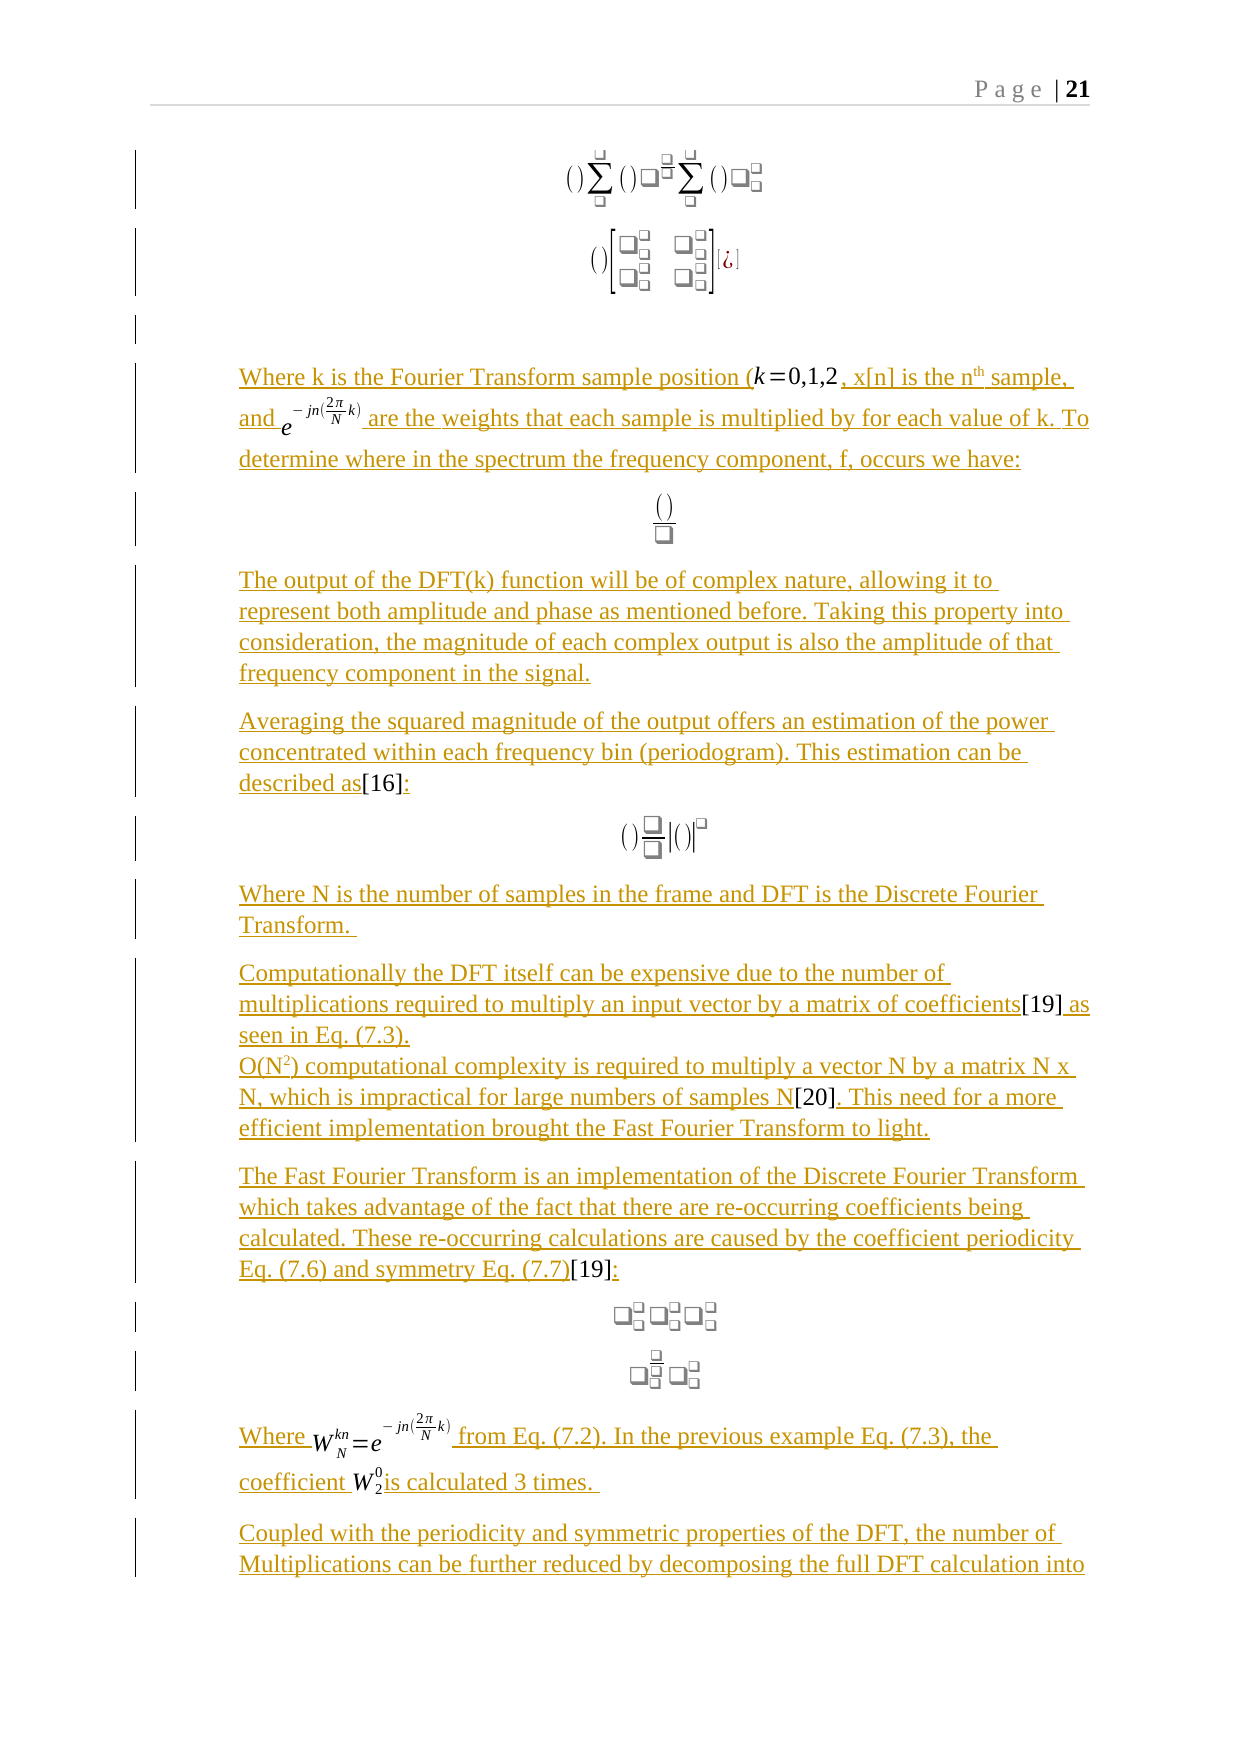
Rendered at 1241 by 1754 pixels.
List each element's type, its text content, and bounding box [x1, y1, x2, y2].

text [19][20] [239, 958, 1090, 1142]
text [16] [239, 706, 1090, 797]
text [19] [239, 1161, 1090, 1283]
text [20] [239, 1518, 1090, 1577]
